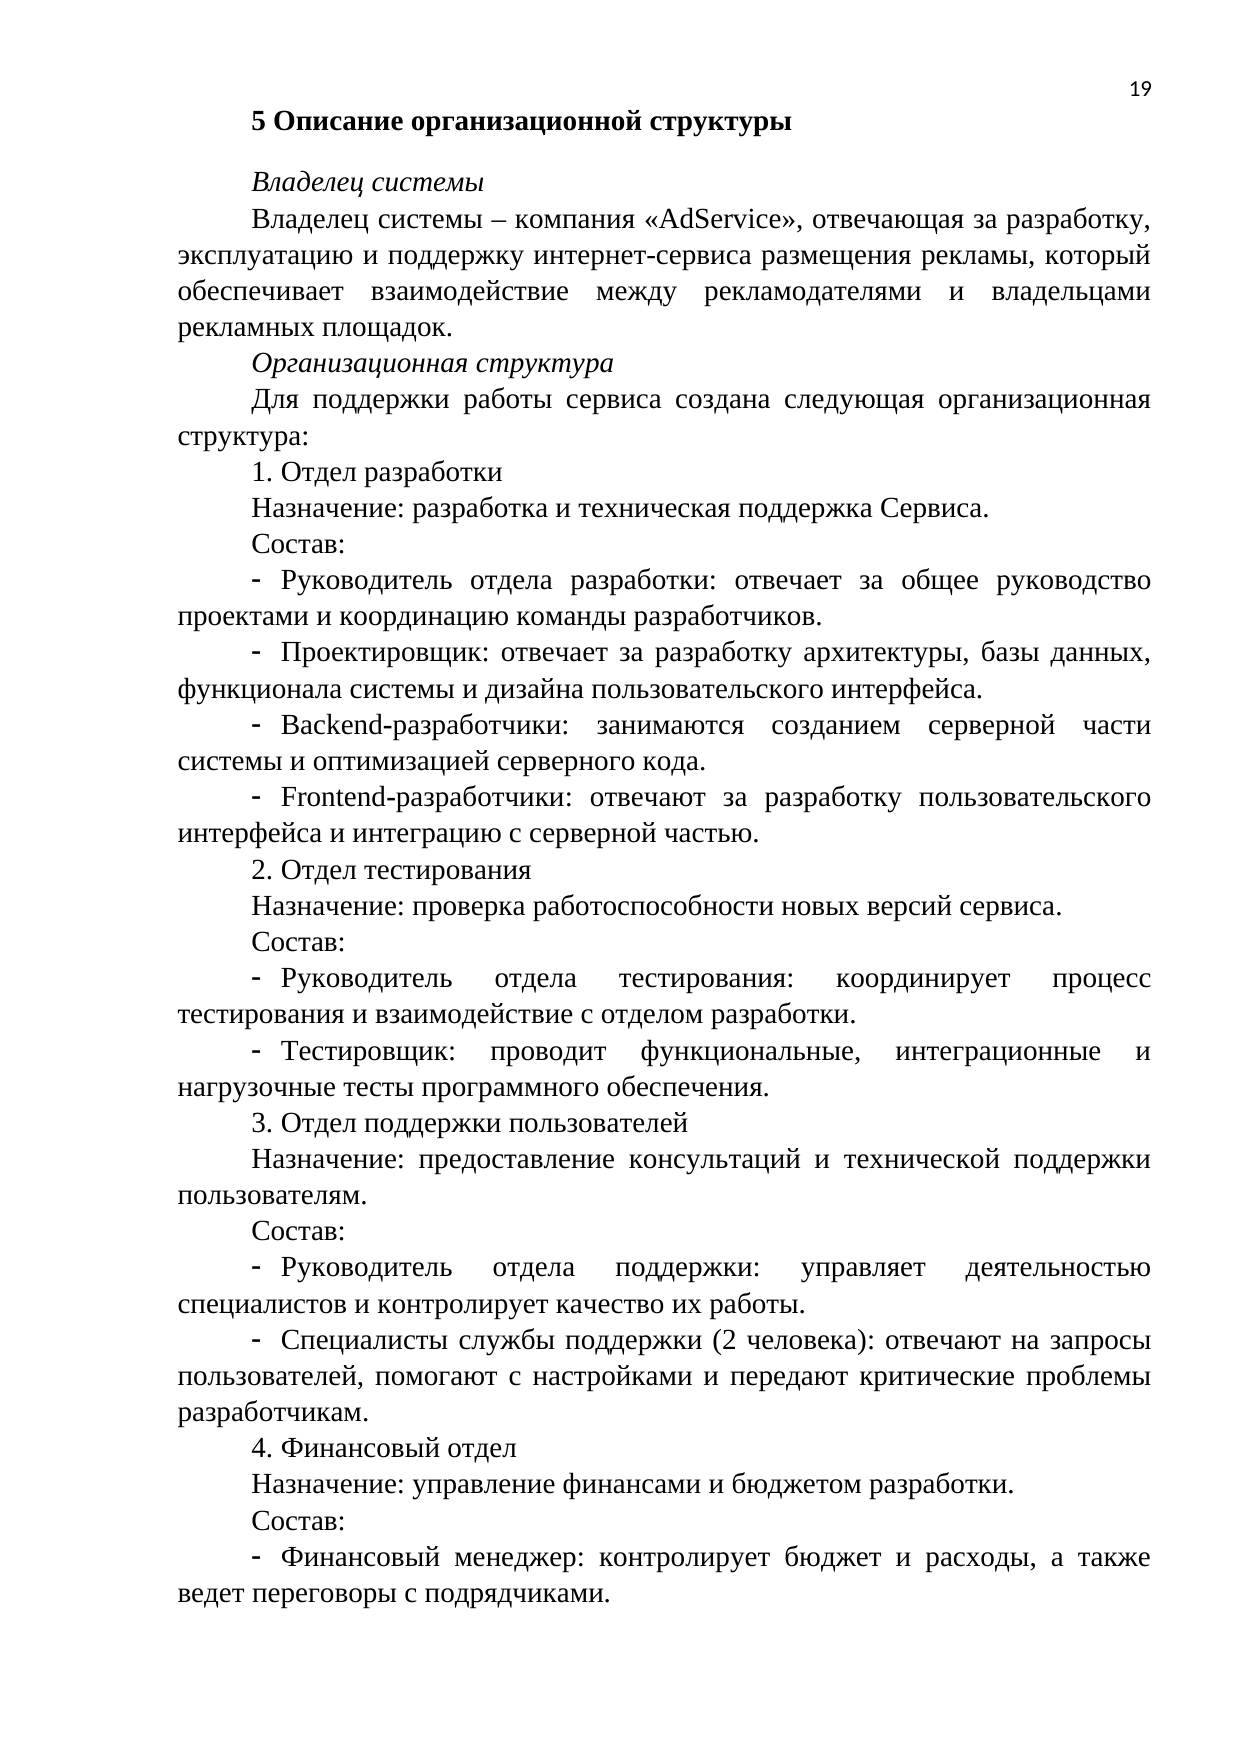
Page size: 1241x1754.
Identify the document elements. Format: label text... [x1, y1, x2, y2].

text Организационная структура [177, 345, 1152, 379]
text Владелец системы – компания «AdService», отвечающая за разработку, эксплуатацию и поддержку интернет-сервиса размещения рекламы, который обеспечивает взаимодействие между рекламодателями и владельцами рекламных площадок. [177, 201, 1152, 343]
text Финансовый менеджер: контролирует бюджет и расходы, а также ведет переговоры с подрядчиками. [177, 1539, 1152, 1609]
text Руководитель отдела поддержки: управляет деятельностью специалистов и контролирует качество их работы. [177, 1249, 1152, 1319]
text Для поддержки работы сервиса создана следующая организационная структура: [177, 381, 1152, 451]
text 5 Описание организационной структуры [177, 103, 1152, 137]
text Руководитель отдела тестирования: координирует процесс тестирования и взаимодействие с отделом разработки. [177, 960, 1152, 1030]
list Отдел разработки [177, 454, 1152, 487]
text Состав: [177, 1503, 1152, 1536]
text Назначение: управление финансами и бюджетом разработки. [177, 1467, 1152, 1500]
text Специалисты службы поддержки (2 человека): отвечают на запросы пользователей, помогают с настройками и передают критические проблемы разработчикам. [177, 1322, 1152, 1428]
text Проектировщик: отвечает за разработку архитектуры, базы данных, функционала системы и дизайна пользовательского интерфейса. [177, 634, 1152, 704]
text Финансовый отдел [177, 1431, 1152, 1464]
text Отдел тестирования [177, 852, 1152, 885]
text Состав: [177, 924, 1152, 958]
text Frontend-разработчики: отвечают за разработку пользовательского интерфейса и интеграцию с серверной частью. [177, 779, 1152, 849]
text Владелец системы [177, 164, 1152, 198]
text Назначение: предоставление консультаций и технической поддержки пользователям. [177, 1141, 1152, 1211]
text Состав: [177, 526, 1152, 559]
text Назначение: проверка работоспособности новых версий сервиса. [177, 888, 1152, 921]
text Состав: [177, 1213, 1152, 1247]
text Тестировщик: проводит функциональные, интеграционные и нагрузочные тесты программного обеспечения. [177, 1033, 1152, 1102]
text Назначение: разработка и техническая поддержка Сервиса. [177, 490, 1152, 523]
text Отдел поддержки пользователей [177, 1105, 1152, 1138]
text Backend-разработчики: занимаются созданием серверной части системы и оптимизацией серверного кода. [177, 707, 1152, 777]
text Руководитель отдела разработки: отвечает за общее руководство проектами и координацию команды разработчиков. [177, 562, 1152, 632]
